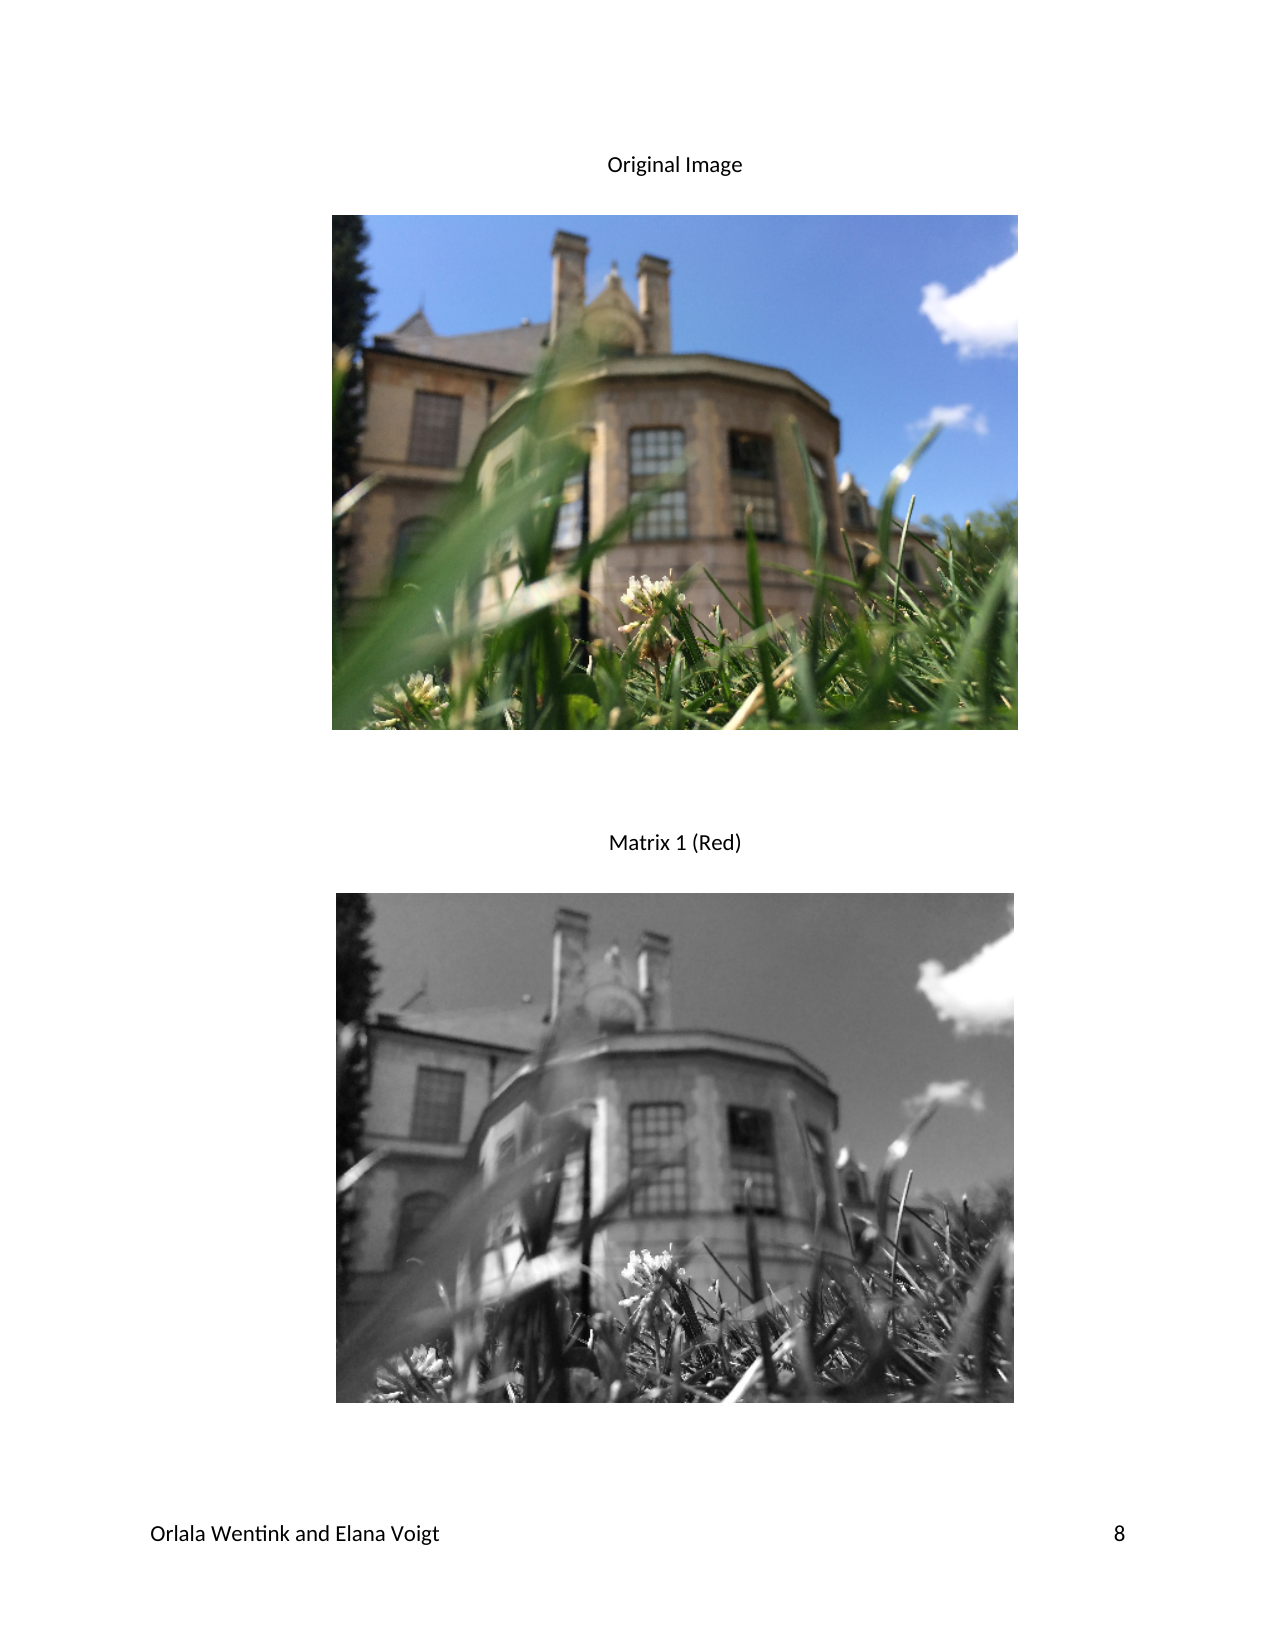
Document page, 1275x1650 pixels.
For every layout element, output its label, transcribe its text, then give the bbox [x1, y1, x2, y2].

text Original Image [225, 150, 1125, 178]
text Matrix 1 (Red) [225, 828, 1125, 1472]
